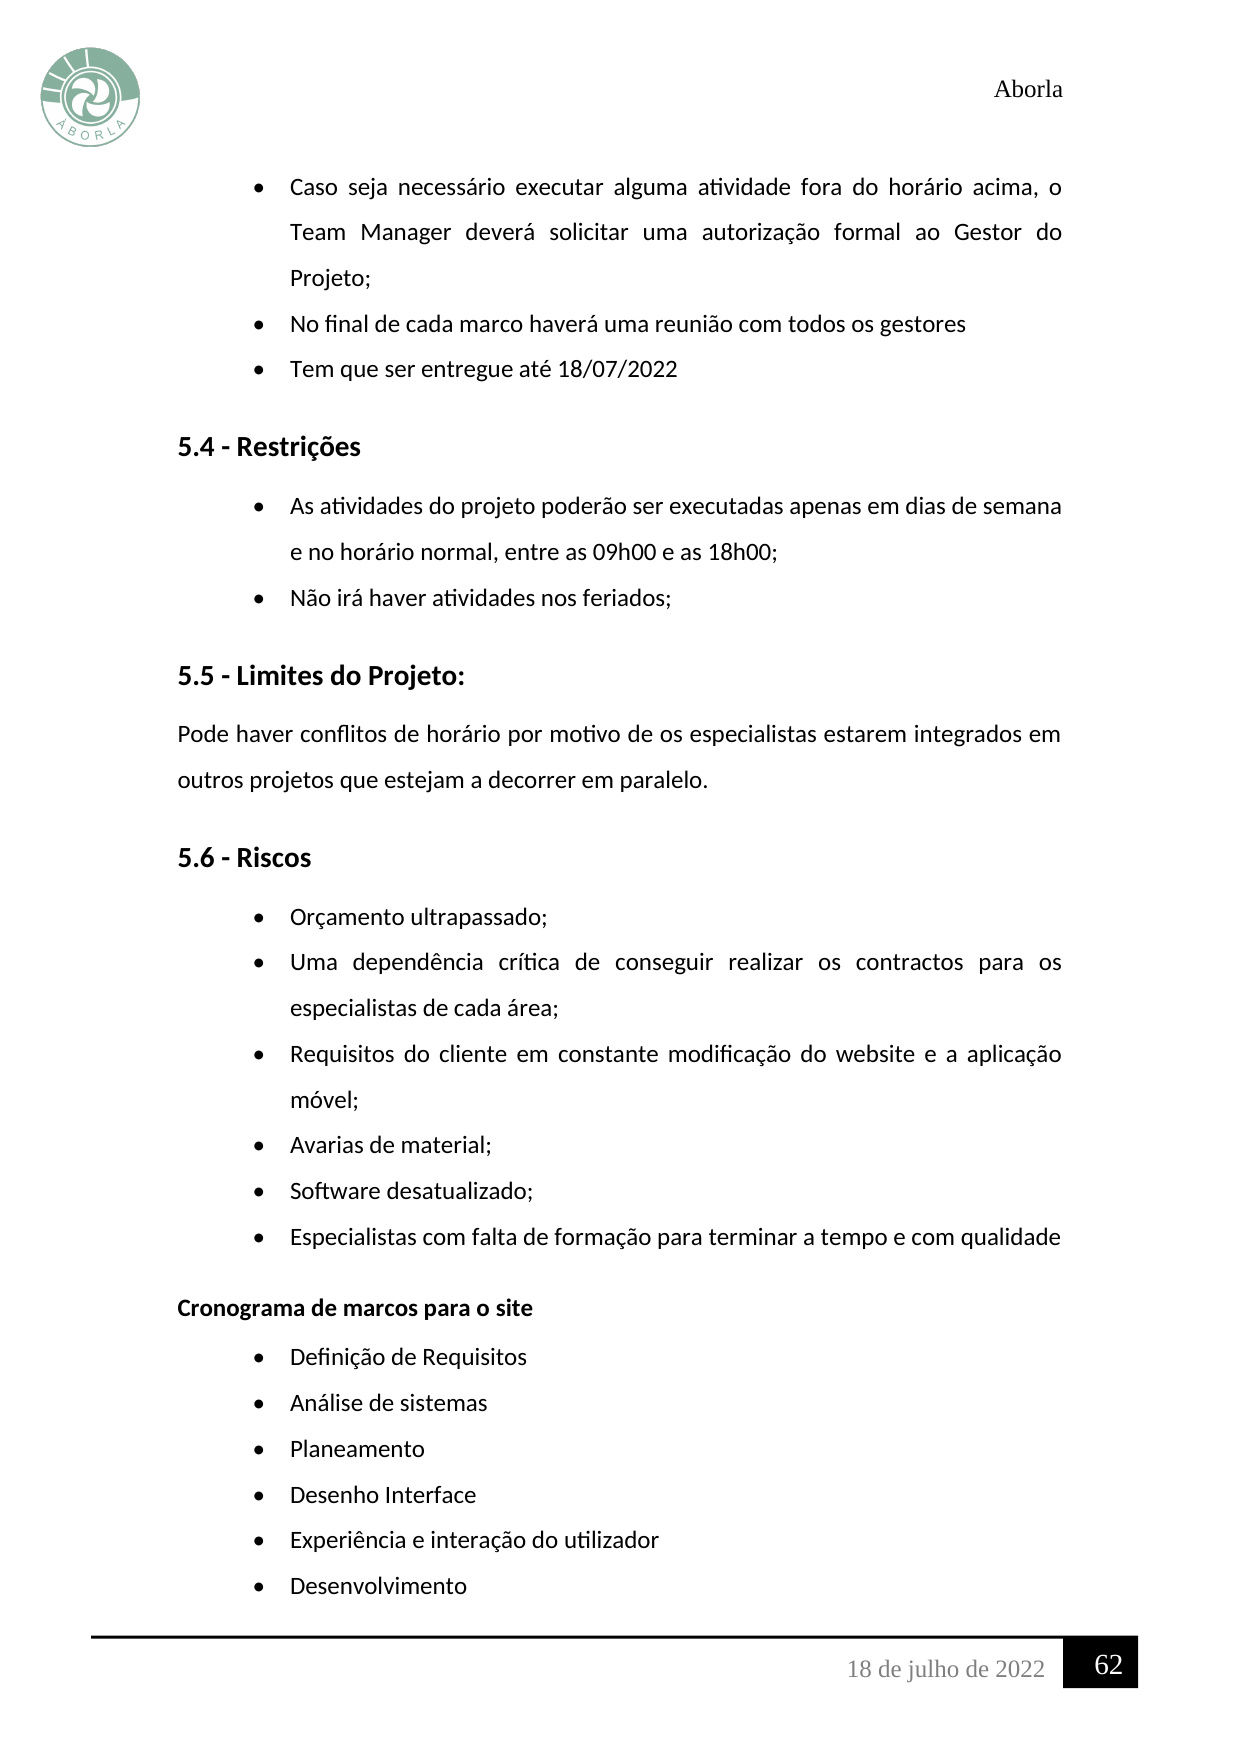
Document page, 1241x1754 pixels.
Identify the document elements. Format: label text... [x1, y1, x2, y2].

list Tem que ser entregue até 18/07/2022 [252, 354, 1063, 384]
list As atividades do projeto poderão ser executadas apenas em dias de semana e no horário normal, entre as 09h00 e as 18h00; [252, 490, 1063, 567]
list Avarias de material; [252, 1129, 1063, 1160]
list Especialistas com falta de formação para terminar a tempo e com qualidade [252, 1221, 1063, 1251]
list Experiência e interação do utilizador [252, 1524, 1063, 1555]
list Desenvolvimento [252, 1570, 1063, 1601]
list Caso seja necessário executar alguma atividade fora do horário acima, o Team Manager deverá solicitar uma autorização formal ao Gestor do Projeto; [252, 171, 1063, 293]
list Requisitos do cliente em constante modificação do website e a aplicação móvel; [252, 1038, 1063, 1114]
subtitle 5.5 - Limites do Projeto: [177, 657, 1063, 692]
text Pode haver conflitos de horário por motivo de os especialistas estarem integrados em outros projetos que estejam a decorrer em paralelo. [177, 718, 1063, 795]
picture [39, 46, 141, 148]
list Uma dependência crítica de conseguir realizar os contractos para os especialistas de cada área; [252, 947, 1063, 1023]
list Software desatualizado; [252, 1175, 1063, 1206]
subtitle Cronograma de marcos para o site [177, 1292, 1063, 1322]
list No final de cada marco haverá uma reunião com todos os gestores [252, 308, 1063, 338]
list Desenho Interface [252, 1479, 1063, 1509]
list Orçamento ultrapassado; [252, 901, 1063, 931]
list Análise de sistemas [252, 1387, 1063, 1418]
subtitle 5.6 - Riscos [177, 839, 1063, 875]
list Planeamento [252, 1433, 1063, 1463]
list Não irá haver atividades nos feriados; [252, 582, 1063, 612]
subtitle 5.4 - Restrições [177, 428, 1063, 464]
list Definição de Requisitos [252, 1342, 1063, 1372]
